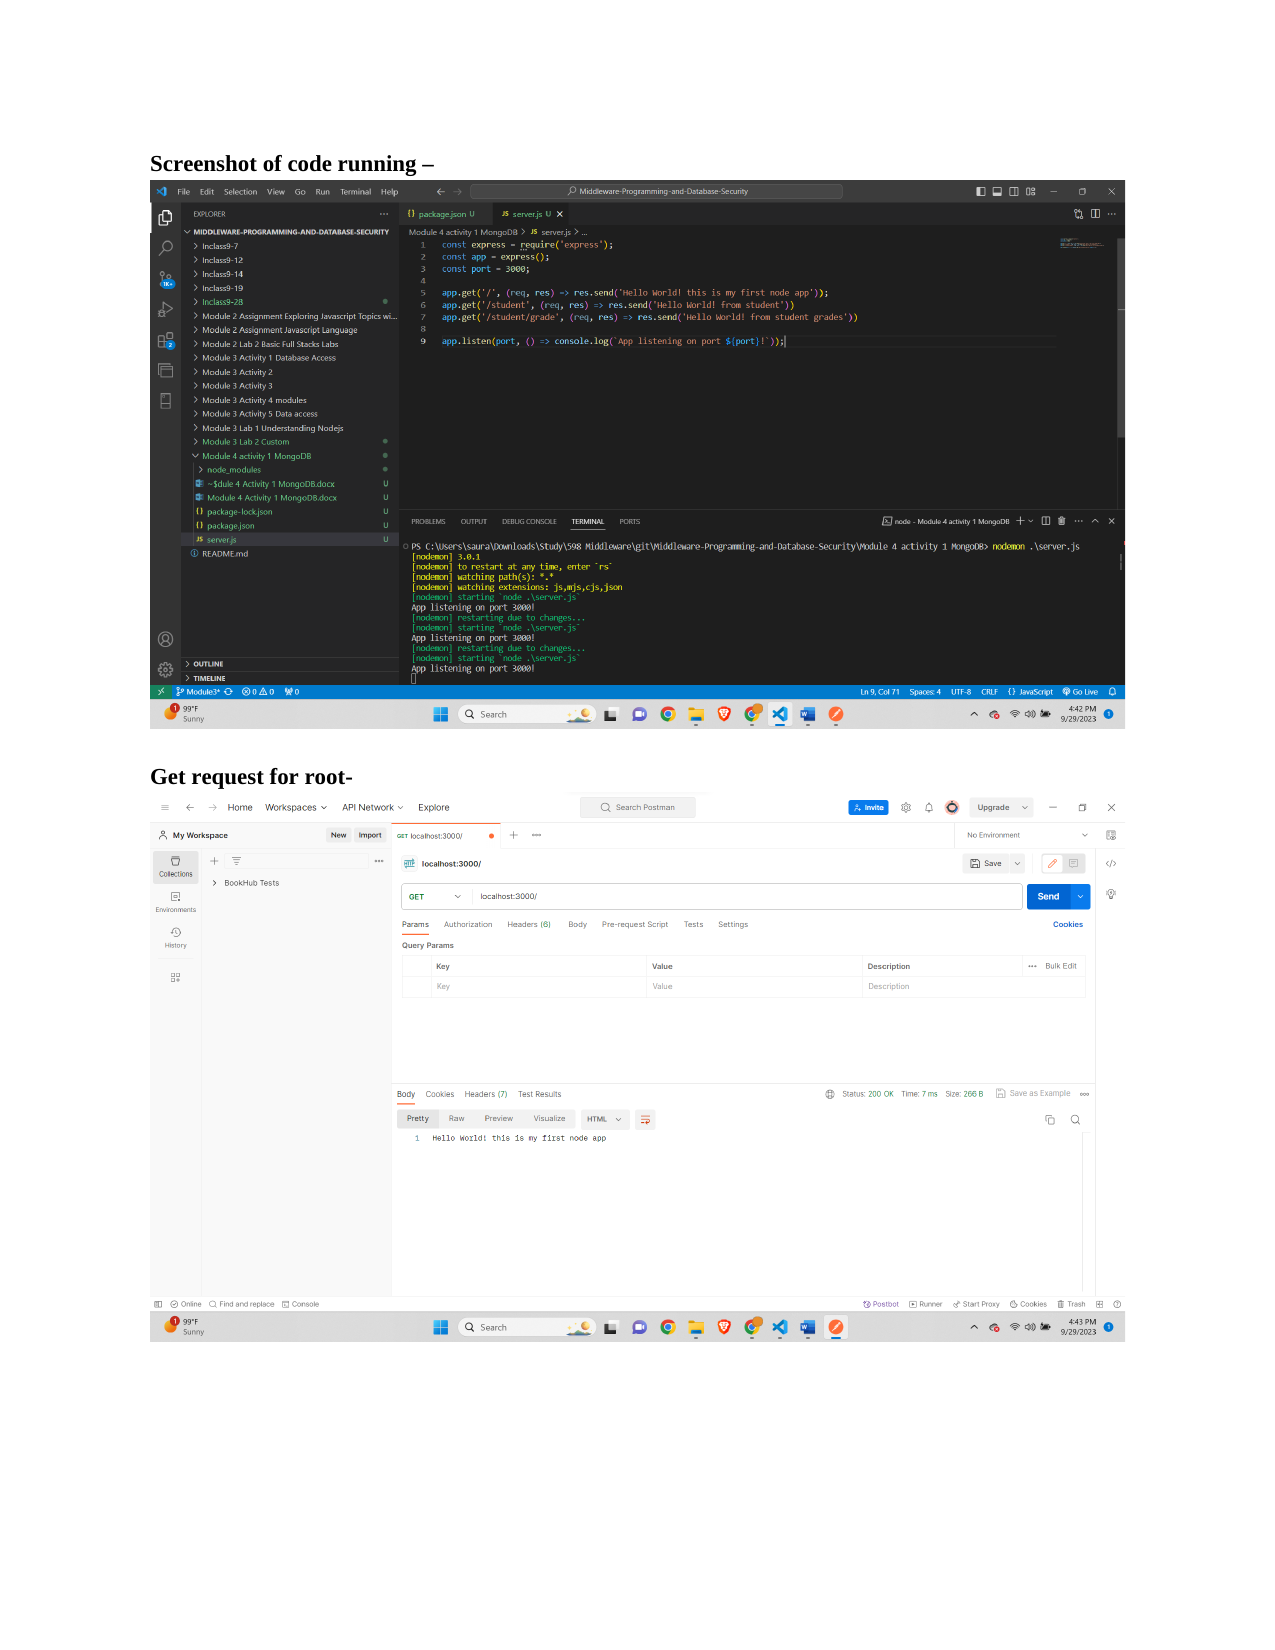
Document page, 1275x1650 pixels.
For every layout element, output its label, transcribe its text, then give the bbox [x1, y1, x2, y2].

picture [150, 180, 1125, 729]
picture [150, 792, 1125, 1342]
text Get request for root- [150, 763, 1125, 789]
text Screenshot of code running – [150, 150, 1125, 176]
